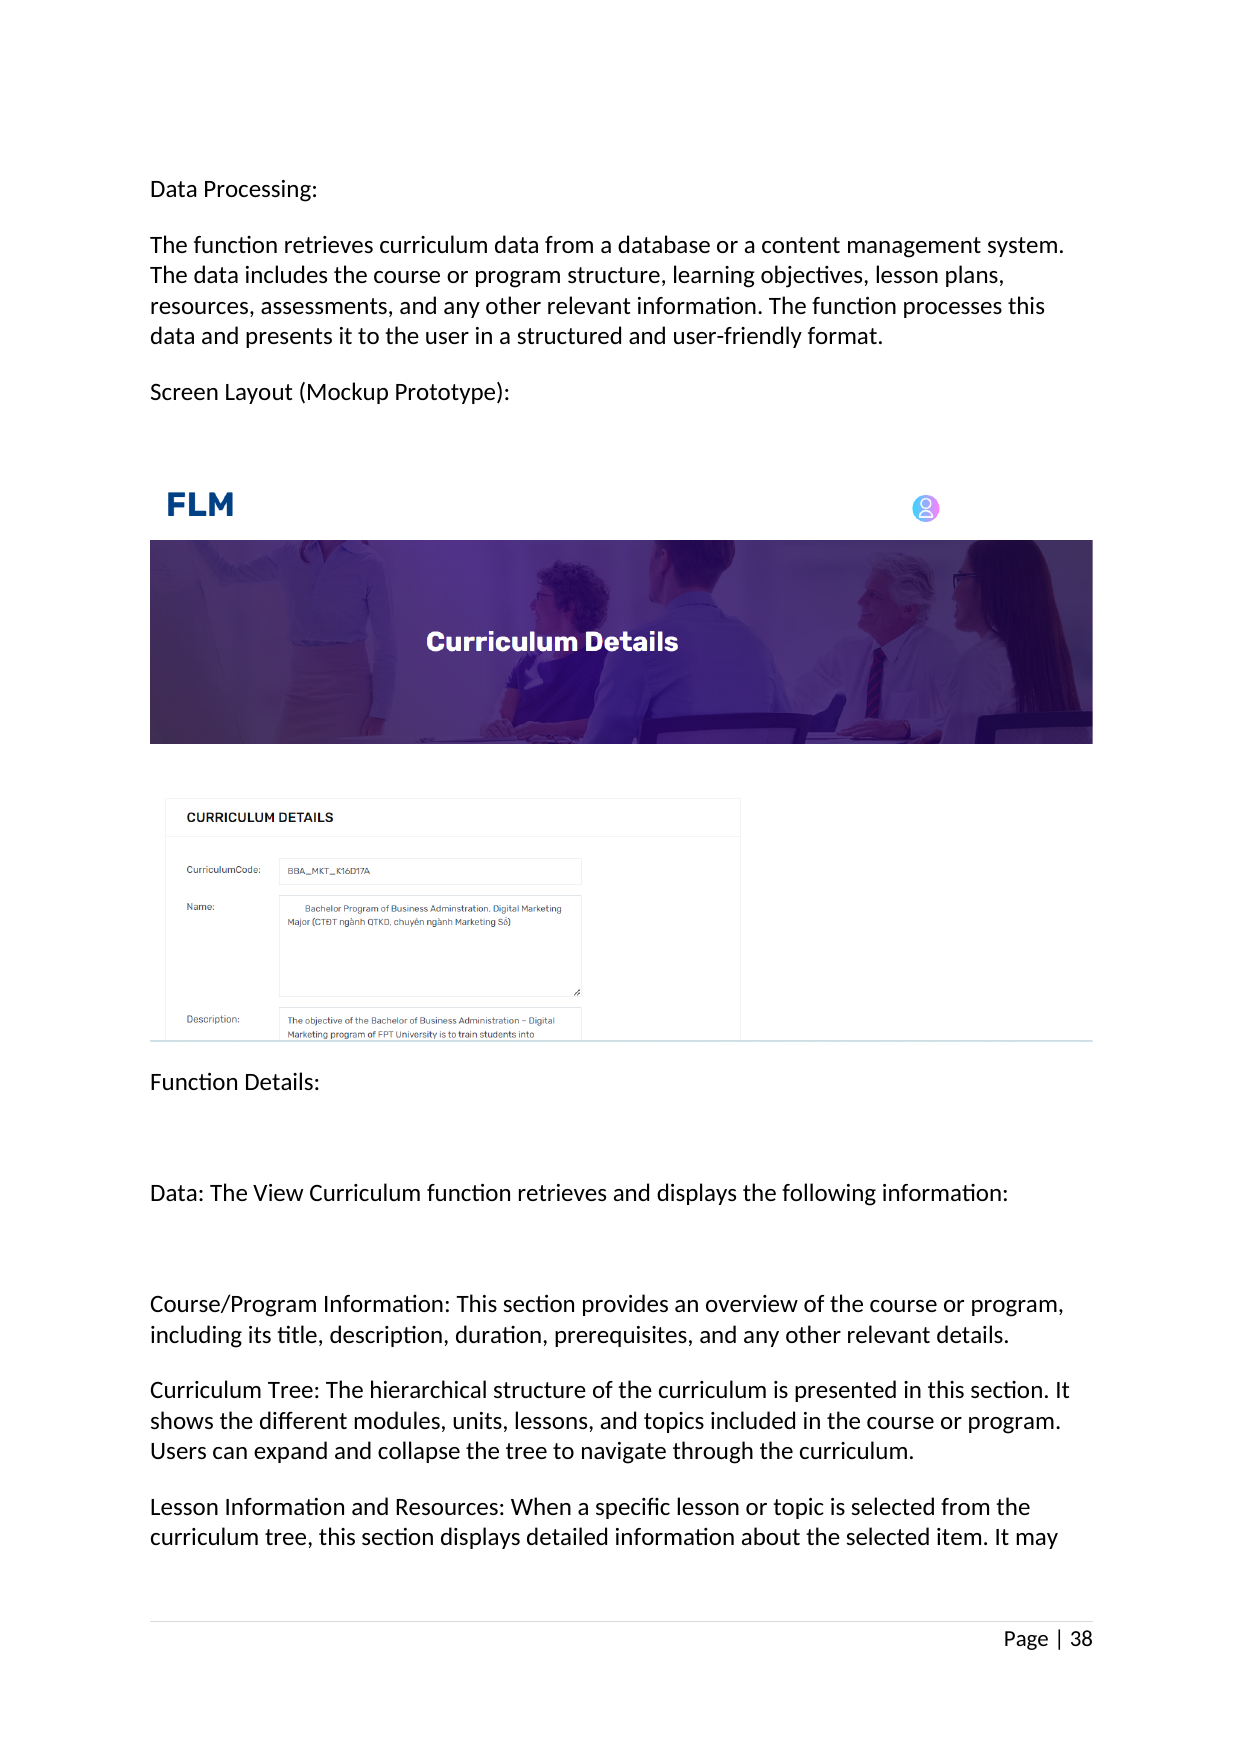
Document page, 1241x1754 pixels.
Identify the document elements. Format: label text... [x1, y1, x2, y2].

text Data: The View Curriculum function retrieves and displays the following information: [150, 1177, 1093, 1208]
text Screen Layout (Mockup Prototype): [150, 376, 1093, 407]
text Function Details: [150, 1066, 1093, 1097]
picture [150, 487, 1093, 1042]
text The function retrieves curriculum data from a database or a content management system. The data includes the course or program structure, learning objectives, lesson plans, resources, assessments, and any other relevant information. The function processes this data and presents it to the user in a structured and user-friendly format. [150, 229, 1093, 351]
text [150, 1491, 1093, 1552]
text Curriculum Tree: The hierarchical structure of the curriculum is presented in this section. It shows the different modules, units, lessons, and topics included in the course or program. Users can expand and collapse the tree to navigate through the curriculum. [150, 1374, 1093, 1466]
text Data Processing: [150, 173, 1093, 204]
text Course/Program Information: This section provides an overview of the course or program, including its title, description, duration, prerequisites, and any other relevant details. [150, 1288, 1093, 1349]
